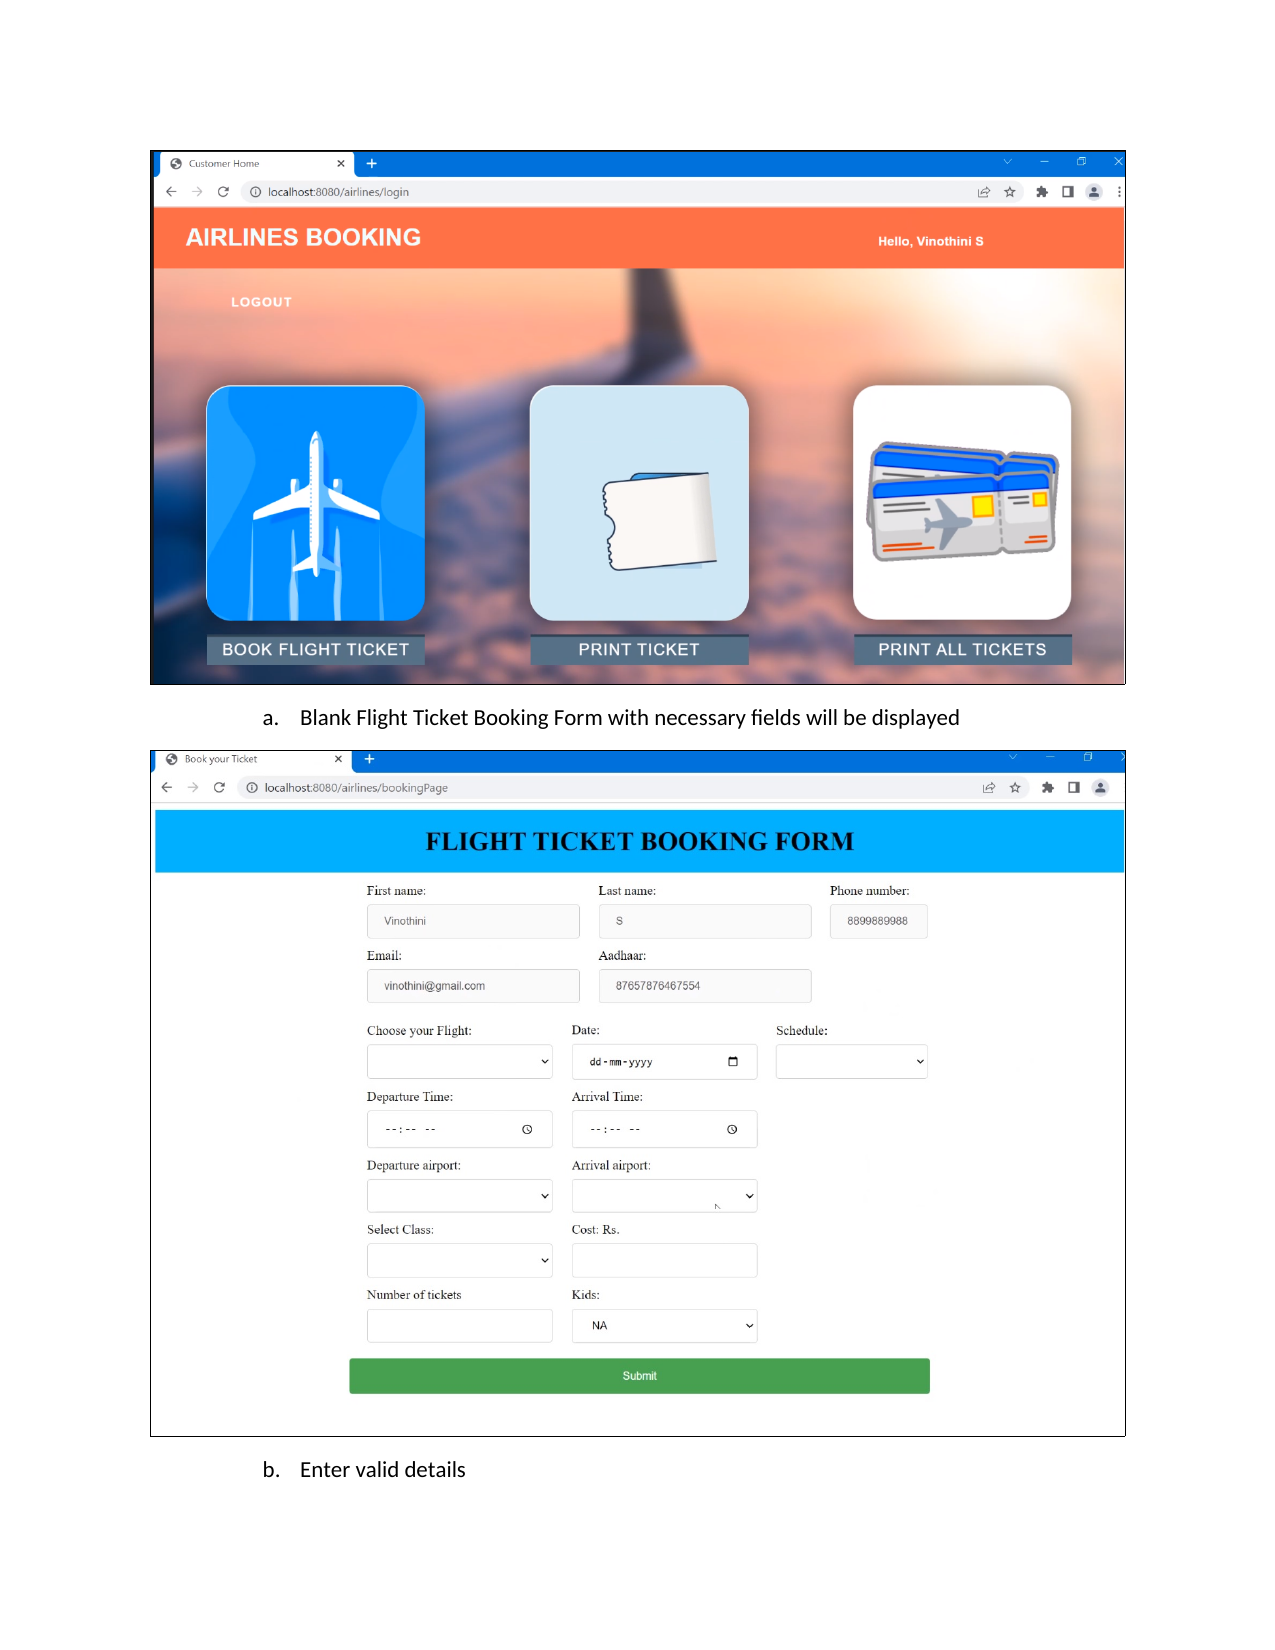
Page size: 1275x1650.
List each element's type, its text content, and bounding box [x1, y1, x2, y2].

list Blank Flight Ticket Booking Form with necessary fields will be displayed [262, 703, 1125, 731]
picture [151, 751, 1125, 1436]
list Enter valid details [262, 1455, 1125, 1483]
picture [151, 151, 1125, 684]
